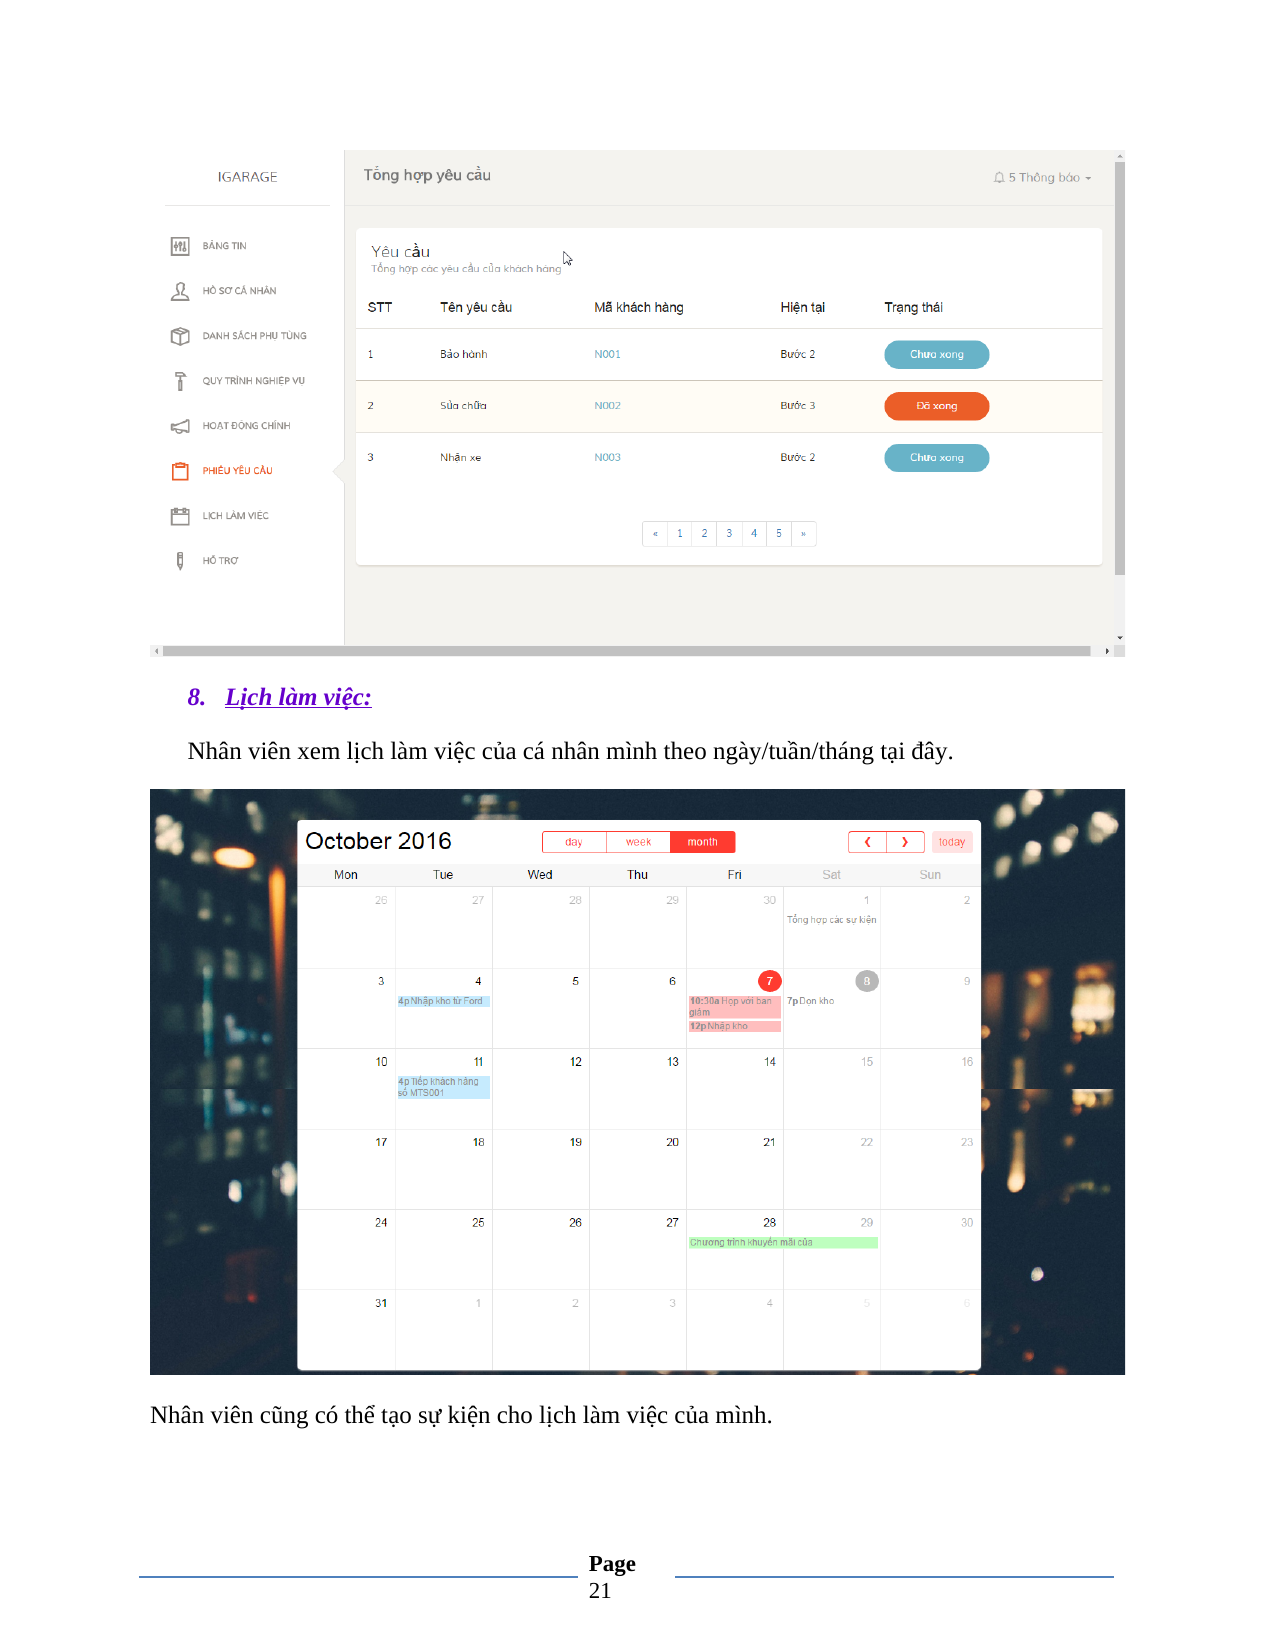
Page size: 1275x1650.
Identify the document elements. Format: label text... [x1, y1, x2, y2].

text Nhân viên cũng có thể tạo sự kiện cho lịch làm việc của mình. [150, 1400, 1125, 1429]
text Nhân viên xem lịch làm việc của cá nhân mình theo ngày/tuần/tháng tại đây. [187, 736, 1125, 764]
picture [150, 150, 1125, 657]
picture [150, 789, 1125, 1375]
subtitle Lịch làm việc: [187, 682, 1125, 711]
